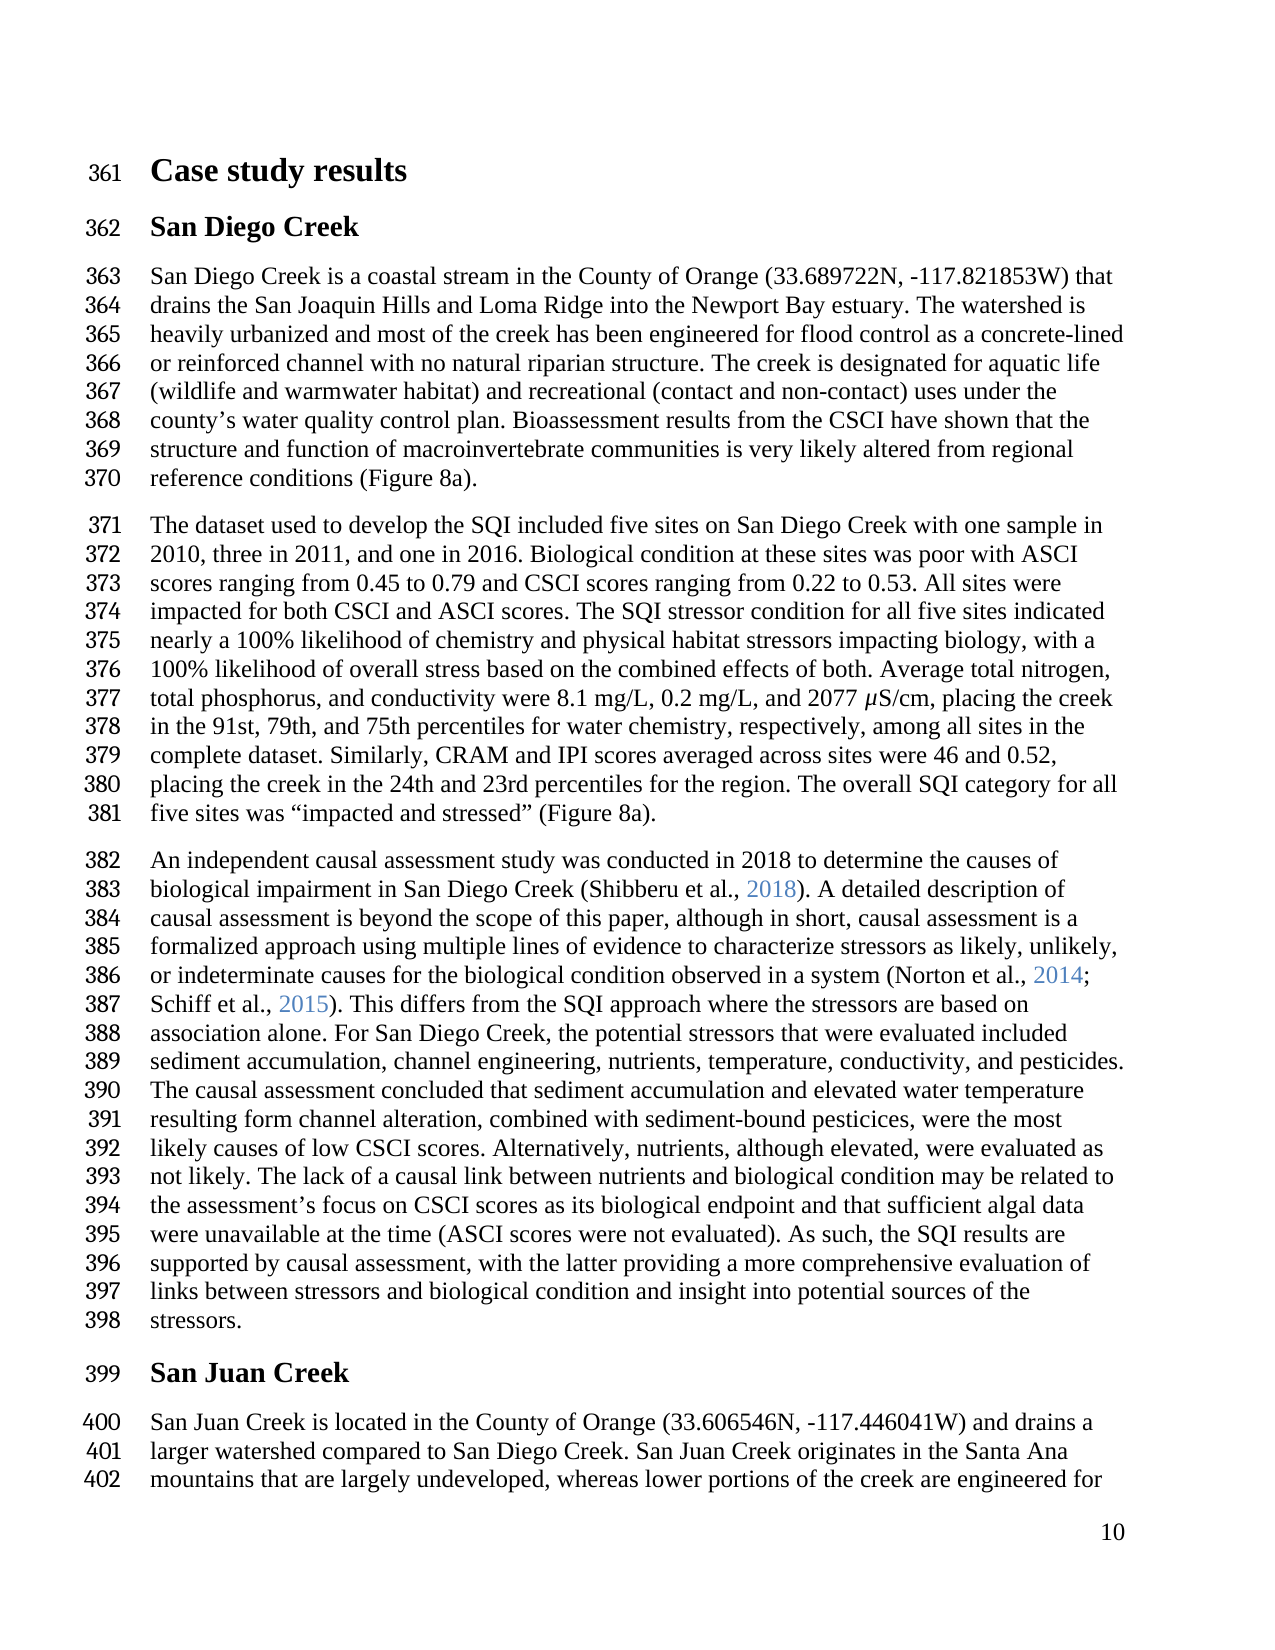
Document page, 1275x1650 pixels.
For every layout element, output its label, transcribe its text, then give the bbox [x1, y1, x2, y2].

text An independent causal assessment study was conducted in 2018 to determine the causes of biological impairment in San Diego Creek (Shibberu et al., 2018). A detailed description of causal assessment is beyond the scope of this paper, although in short, causal assessment is a formalized approach using multiple lines of evidence to characterize stressors as likely, unlikely, or indeterminate causes for the biological condition observed in a system (Norton et al., 2014; Schiff et al., 2015). This differs from the SQI approach where the stressors are based on association alone. For San Diego Creek, the potential stressors that were evaluated included sediment accumulation, channel engineering, nutrients, temperature, conductivity, and pesticides. The causal assessment concluded that sediment accumulation and elevated water temperature resulting form channel alteration, combined with sediment-bound pesticices, were the most likely causes of low CSCI scores. Alternatively, nutrients, although elevated, were evaluated as not likely. The lack of a causal link between nutrients and biological condition may be related to the assessment’s focus on CSCI scores as its biological endpoint and that sufficient algal data were unavailable at the time (ASCI scores were not evaluated). As such, the SQI results are supported by causal assessment, with the latter providing a more comprehensive evaluation of links between stressors and biological condition and insight into potential sources of the stressors. [150, 845, 1125, 1334]
subtitle Case study results [150, 150, 1125, 188]
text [150, 1407, 1125, 1493]
text The dataset used to develop the SQI included five sites on San Diego Creek with one sample in 2010, three in 2011, and one in 2016. Biological condition at these sites was poor with ASCI scores ranging from 0.45 to 0.79 and CSCI scores ranging from 0.22 to 0.53. All sites were impacted for both CSCI and ASCI scores. The SQI stressor condition for all five sites indicated nearly a 100% likelihood of chemistry and physical habitat stressors impacting biology, with a 100% likelihood of overall stress based on the combined effects of both. Average total nitrogen, total phosphorus, and conductivity were 8.1 mg/L, 0.2 mg/L, and 2077 S/cm, placing the creek in the 91st, 79th, and 75th percentiles for water chemistry, respectively, among all sites in the complete dataset. Similarly, CRAM and IPI scores averaged across sites were 46 and 0.52, placing the creek in the 24th and 23rd percentiles for the region. The overall SQI category for all five sites was “impacted and stressed” (Figure 8a). [150, 510, 1125, 826]
text San Diego Creek is a coastal stream in the County of Orange (33.689722N, -117.821853W) that drains the San Joaquin Hills and Loma Ridge into the Newport Bay estuary. The watershed is heavily urbanized and most of the creek has been engineered for flood control as a concrete-lined or reinforced channel with no natural riparian structure. The creek is designated for aquatic life (wildlife and warmwater habitat) and recreational (contact and non-contact) uses under the county’s water quality control plan. Bioassessment results from the CSCI have shown that the structure and function of macroinvertebrate communities is very likely altered from regional reference conditions (Figure 8a). [150, 261, 1125, 491]
subtitle San Juan Creek [150, 1355, 1125, 1388]
subtitle San Diego Creek [150, 209, 1125, 243]
